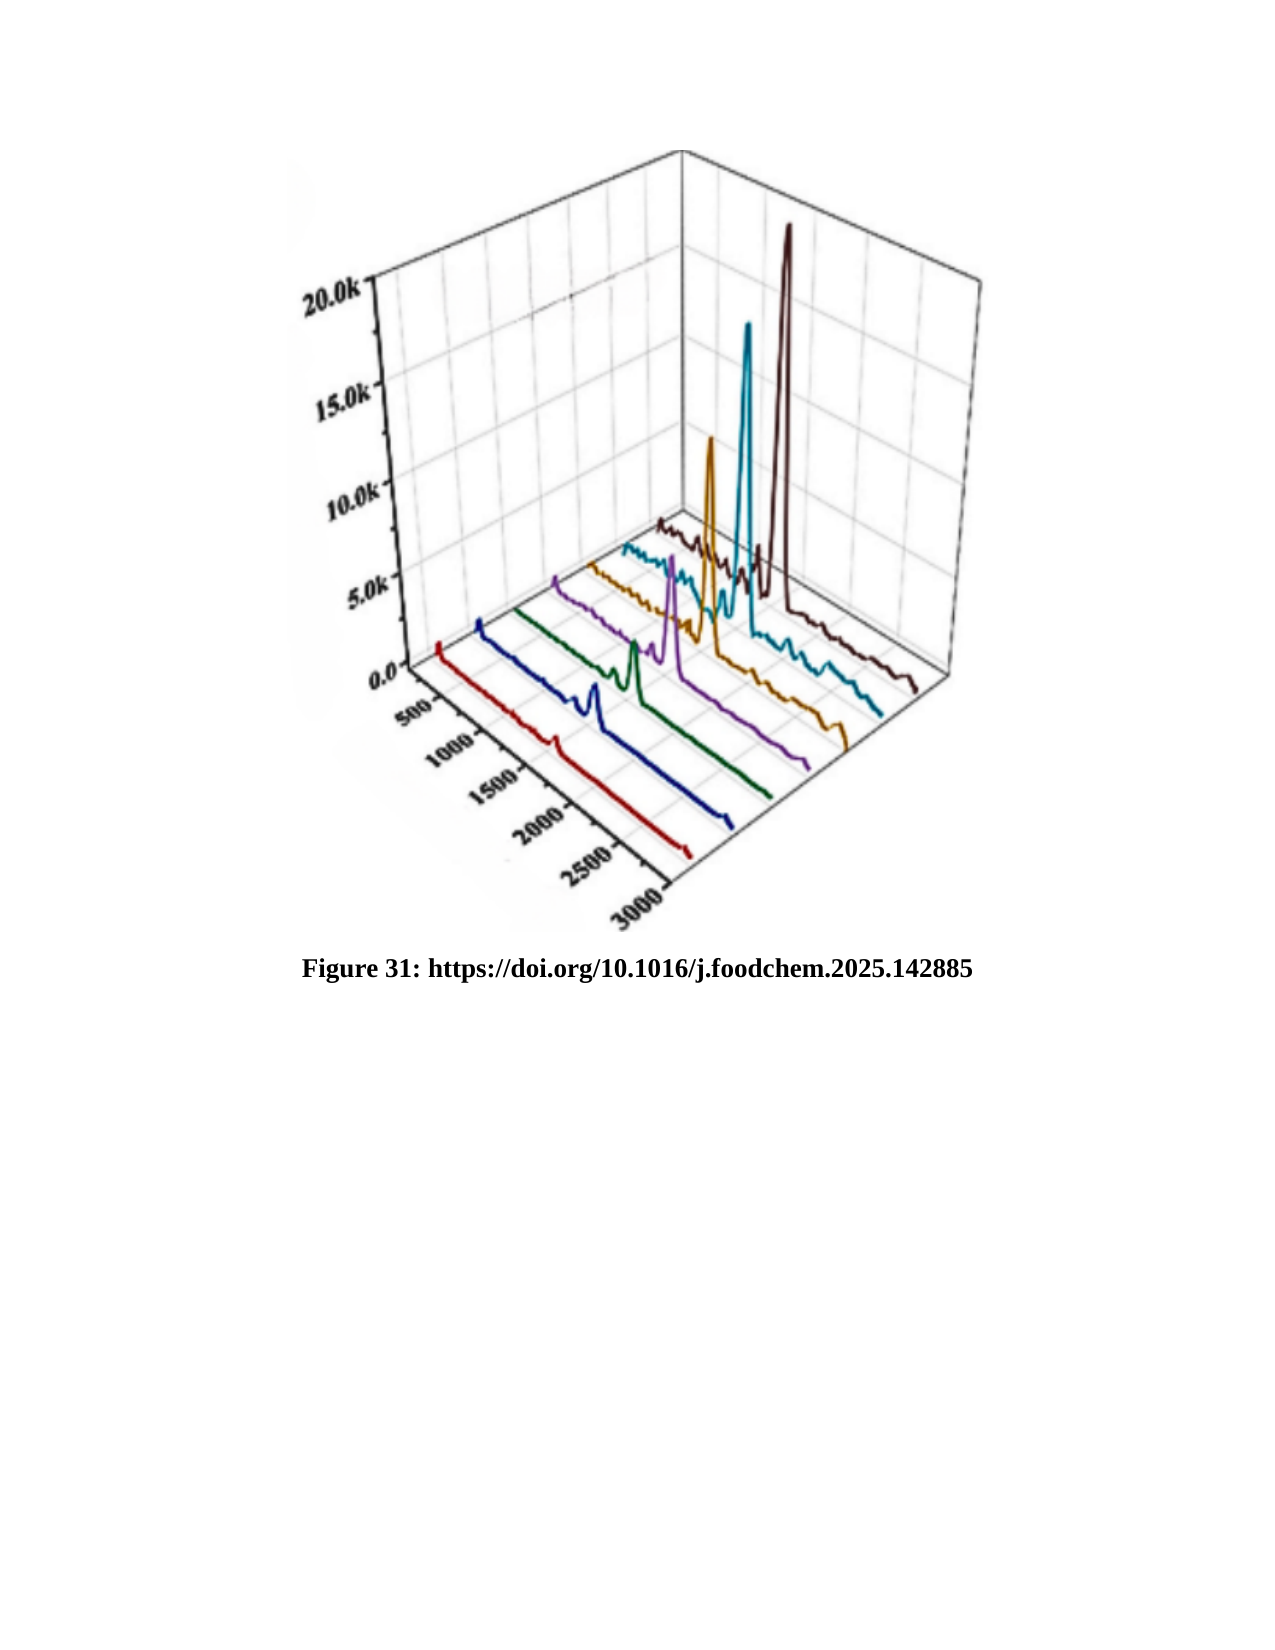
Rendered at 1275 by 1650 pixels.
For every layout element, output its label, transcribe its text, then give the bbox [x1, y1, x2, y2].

picture [286, 150, 989, 932]
text Figure 31: https://doi.org/10.1016/j.foodchem.2025.142885 [150, 952, 1125, 983]
